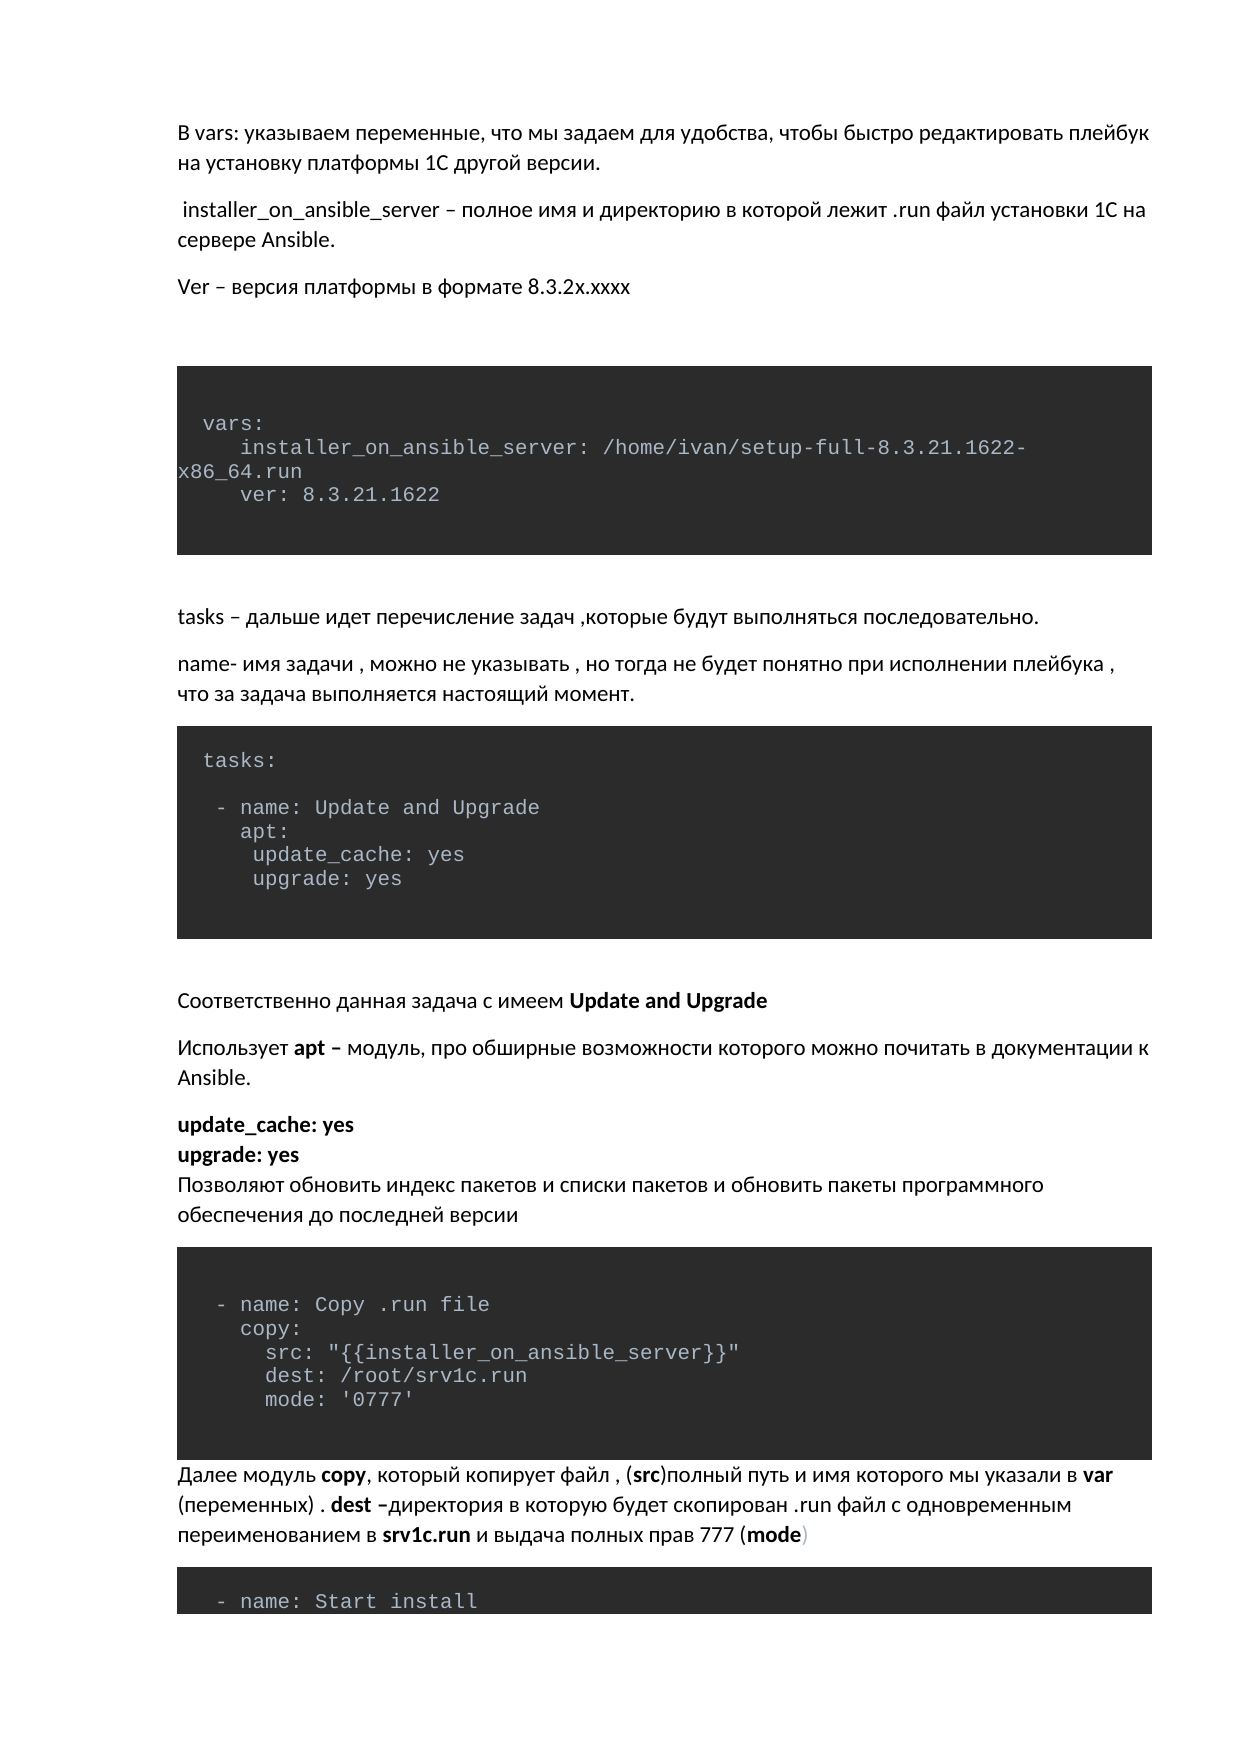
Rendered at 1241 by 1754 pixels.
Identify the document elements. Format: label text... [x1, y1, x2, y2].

text - name: Copy .run file copy: src: "{{installer_on_ansible_server}}" dest: /root/srv1c.run mode: '0777' [177, 1271, 1152, 1460]
text Соответственно данная задача с имеем Update and Upgrade [177, 986, 1152, 1014]
text vars: installer_on_ansible_server: /home/ivan/setup-full-8.3.21.1622-x86_64.run ver: 8.3.21.1622 [177, 390, 1152, 555]
text tasks: - name: Update and Upgrade apt: update_cache: yes upgrade: yes [177, 726, 1152, 915]
text Использует apt – модуль, про обширные возможности которого можно почитать в документации к Ansible. [177, 1033, 1152, 1091]
text Далее модуль copy, который копирует файл , (src)полный путь и имя которого мы указали в var (переменных) . dest –директория в которую будет скопирован .run файл с одновременным переименованием в srv1c.run и выдача полных прав 777 (mode) [177, 1460, 1152, 1548]
text tasks – дальше идет перечисление задач ,которые будут выполняться последовательно. [177, 602, 1152, 630]
text В vars: указываем переменные, что мы задаем для удобства, чтобы быстро редактировать плейбук на установку платформы 1С другой версии. [177, 118, 1152, 176]
text installer_on_ansible_server – полное имя и директорию в которой лежит .run файл установки 1С на сервере Ansible. [177, 195, 1152, 253]
text name- имя задачи , можно не указывать , но тогда не будет понятно при исполнении плейбука , что за задача выполняется настоящий момент. [177, 649, 1152, 707]
text Ver – версия платформы в формате 8.3.2x.xxxx [177, 272, 1152, 300]
text update_cache: yes upgrade: yes Позволяют обновить индекс пакетов и списки пакетов и обновить пакеты программного обеспечения до последней версии [177, 1110, 1152, 1228]
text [177, 1567, 1152, 1614]
